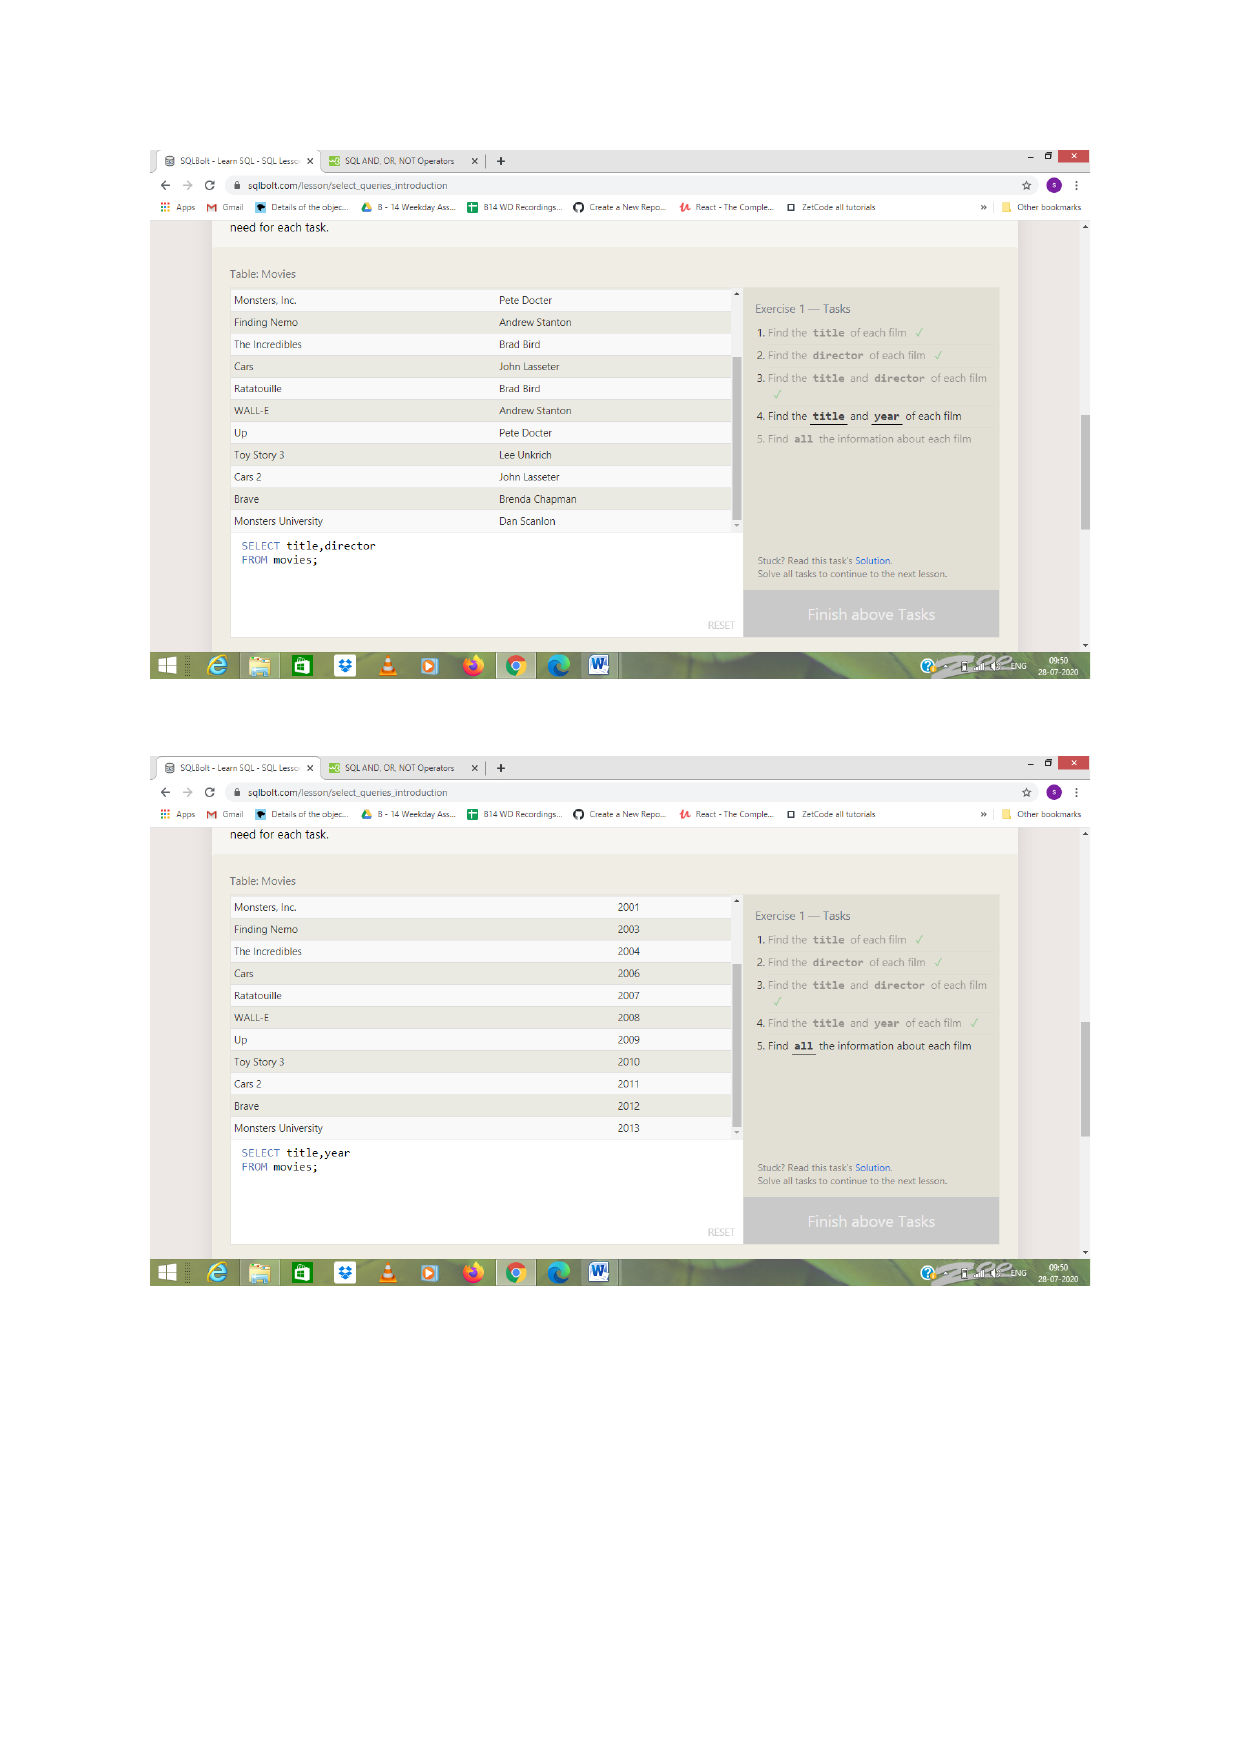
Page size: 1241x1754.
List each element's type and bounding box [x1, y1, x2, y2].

picture [150, 150, 1091, 679]
picture [150, 756, 1091, 1286]
